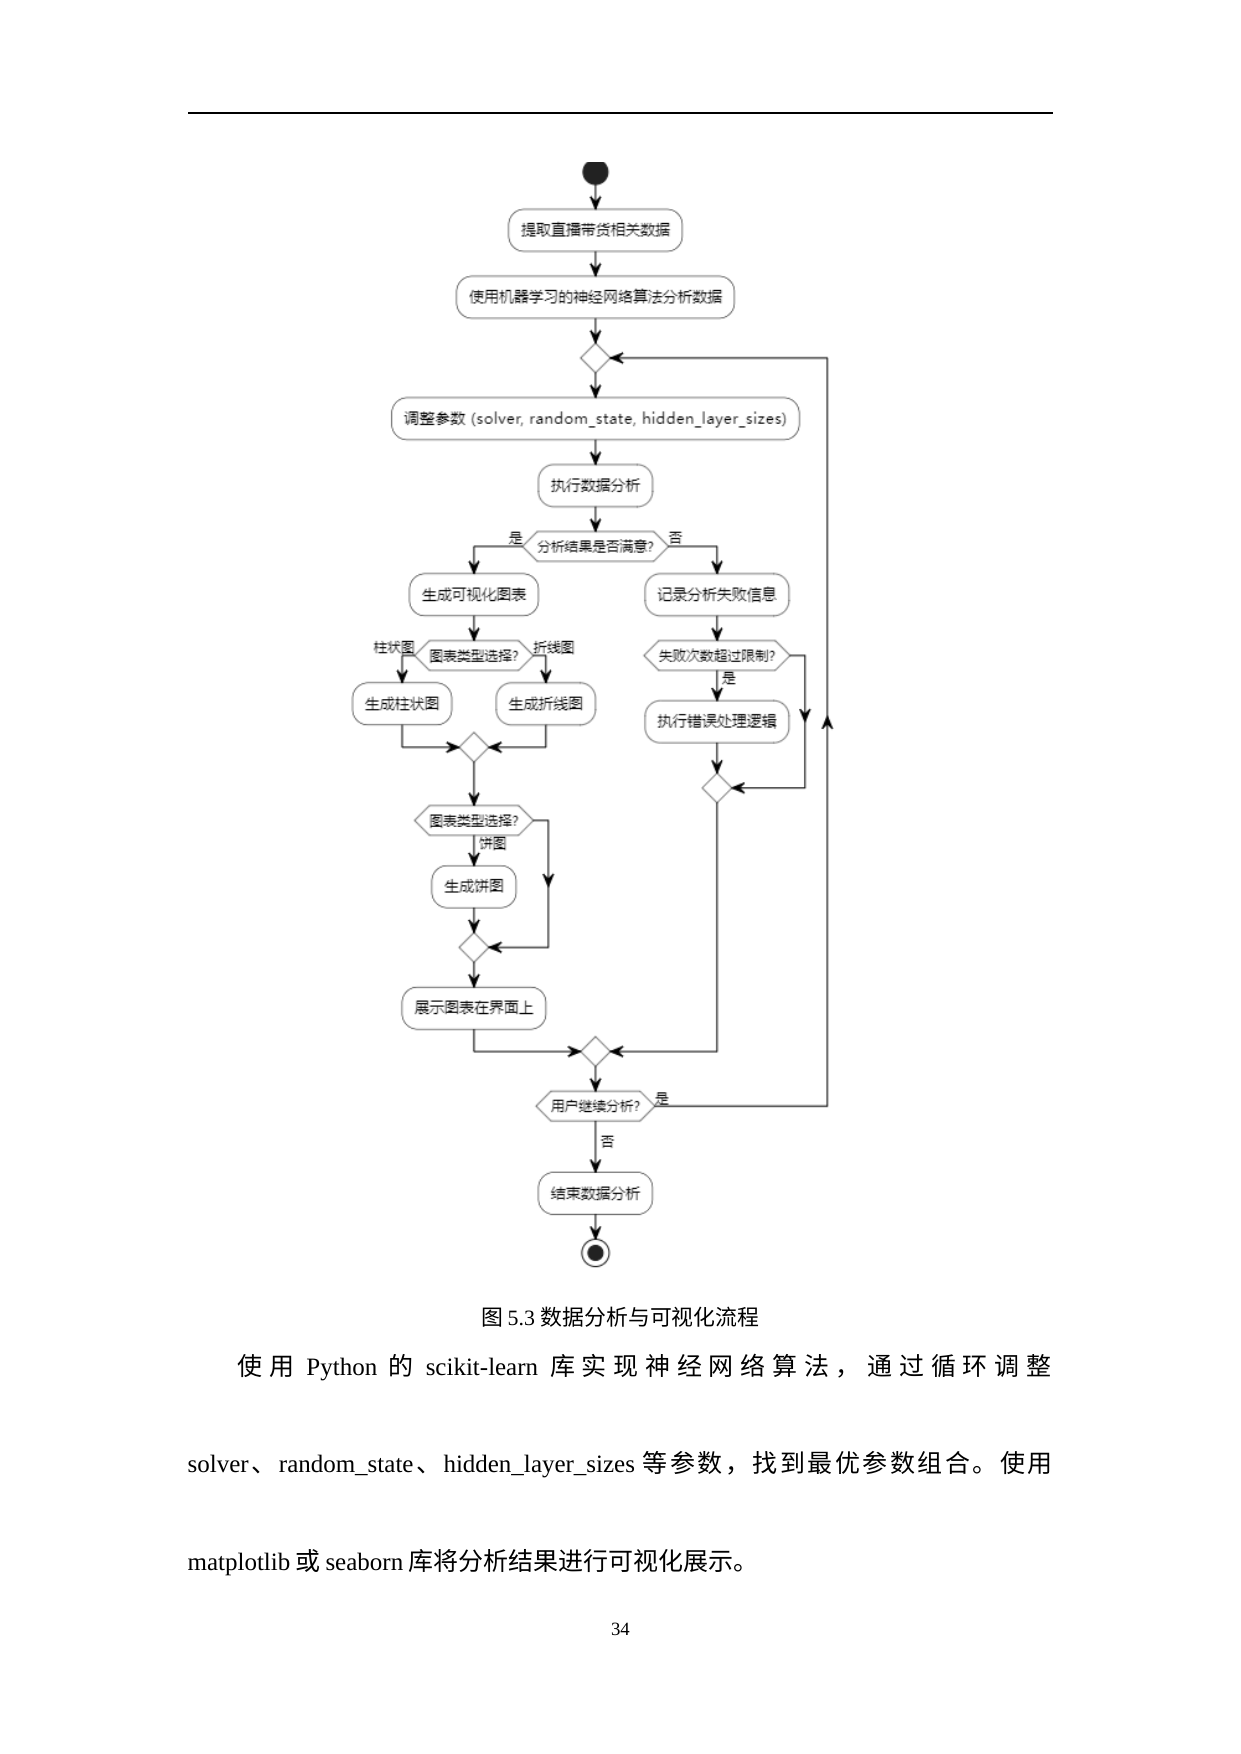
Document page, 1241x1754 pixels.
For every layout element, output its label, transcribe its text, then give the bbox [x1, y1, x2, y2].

text 图5.3 数据分析与可视化流程 [187, 1299, 1053, 1332]
picture [344, 162, 896, 1271]
text 使用Python的scikit-learn库实现神经网络算法，通过循环调整solver、random_state、hidden_layer_sizes等参数，找到最优参数组合。使用matplotlib或seaborn库将分析结果进行可视化展示。 [187, 1332, 1053, 1592]
